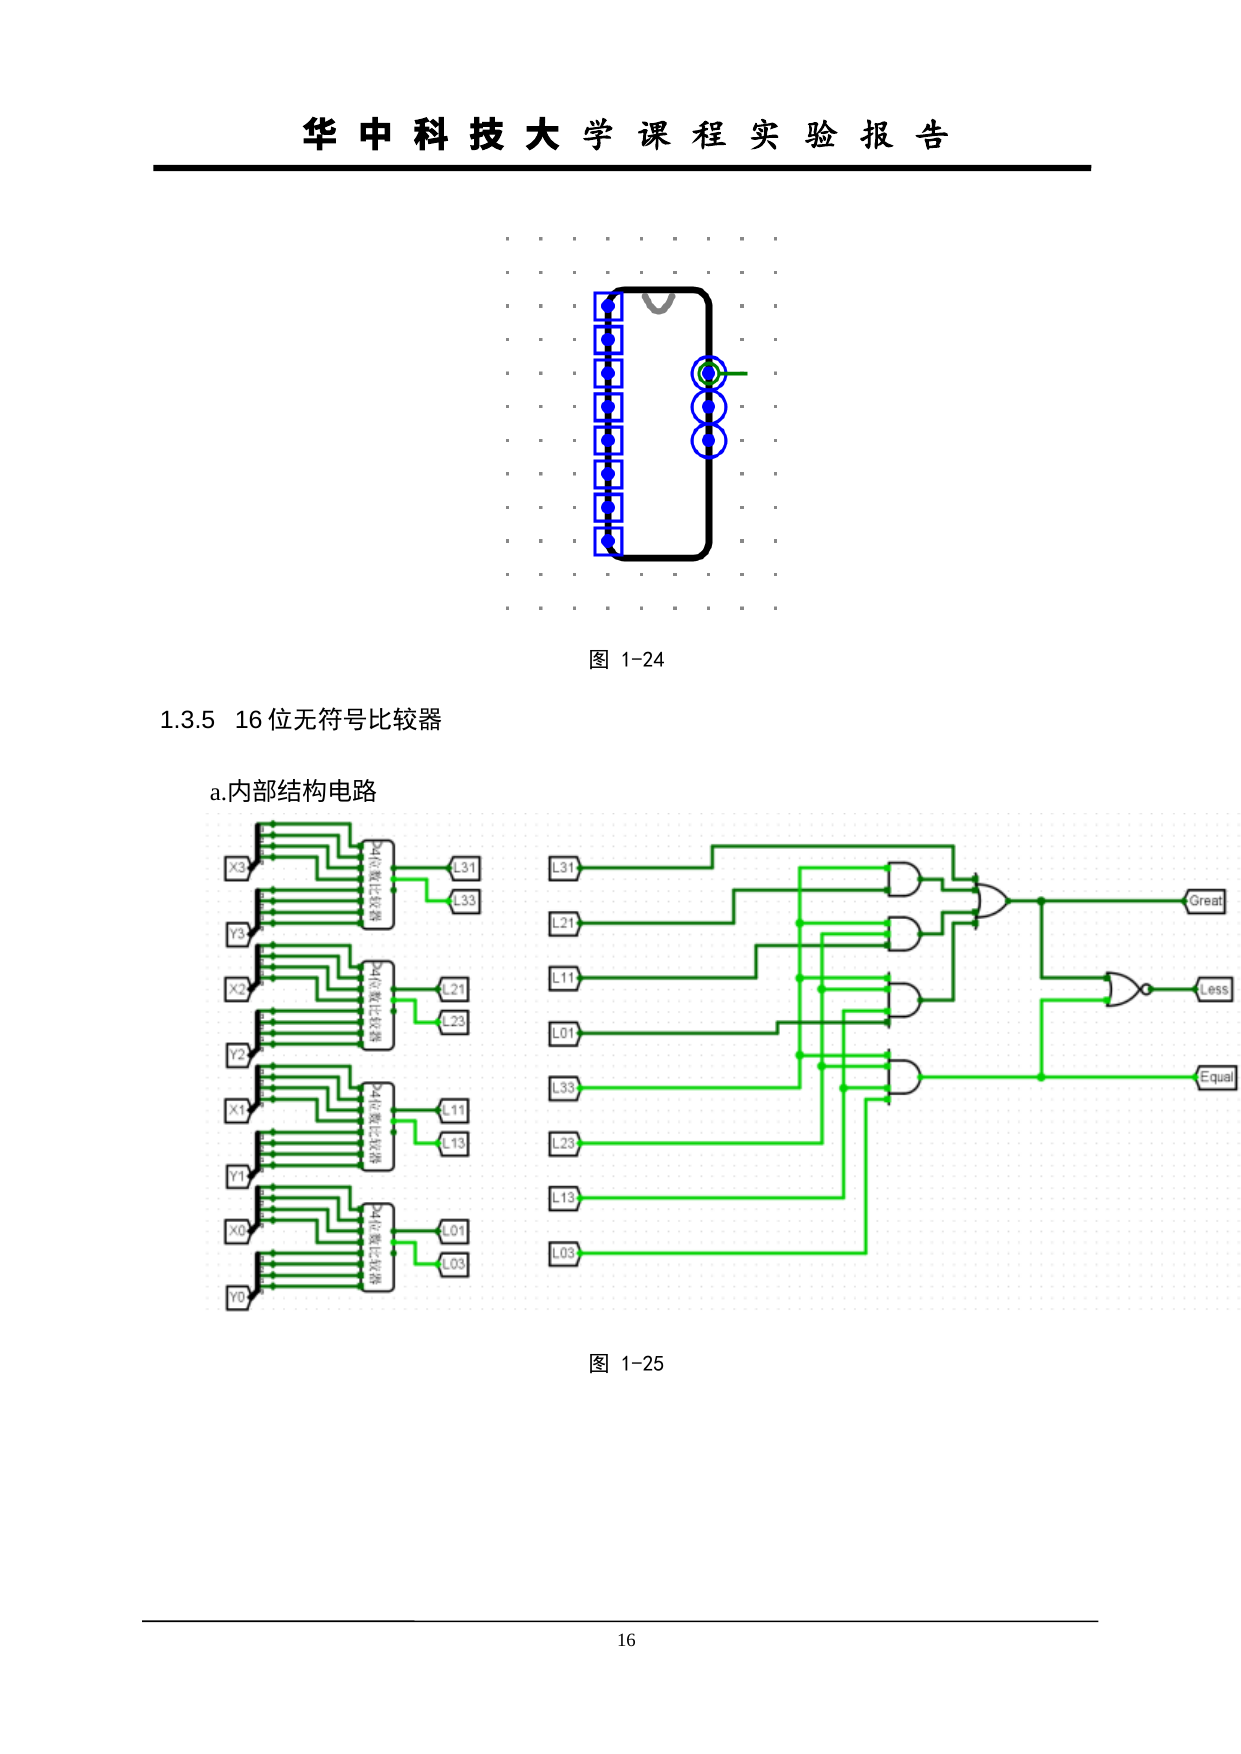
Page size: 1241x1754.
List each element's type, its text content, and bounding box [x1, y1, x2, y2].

text 图 1-25 [159, 1349, 1093, 1374]
picture [203, 813, 1241, 1316]
text a.内部结构电路 [159, 766, 1093, 814]
text 图 1-24 [159, 646, 1093, 671]
subtitle 16位无符号比较器 [159, 694, 1093, 742]
picture [501, 220, 802, 622]
